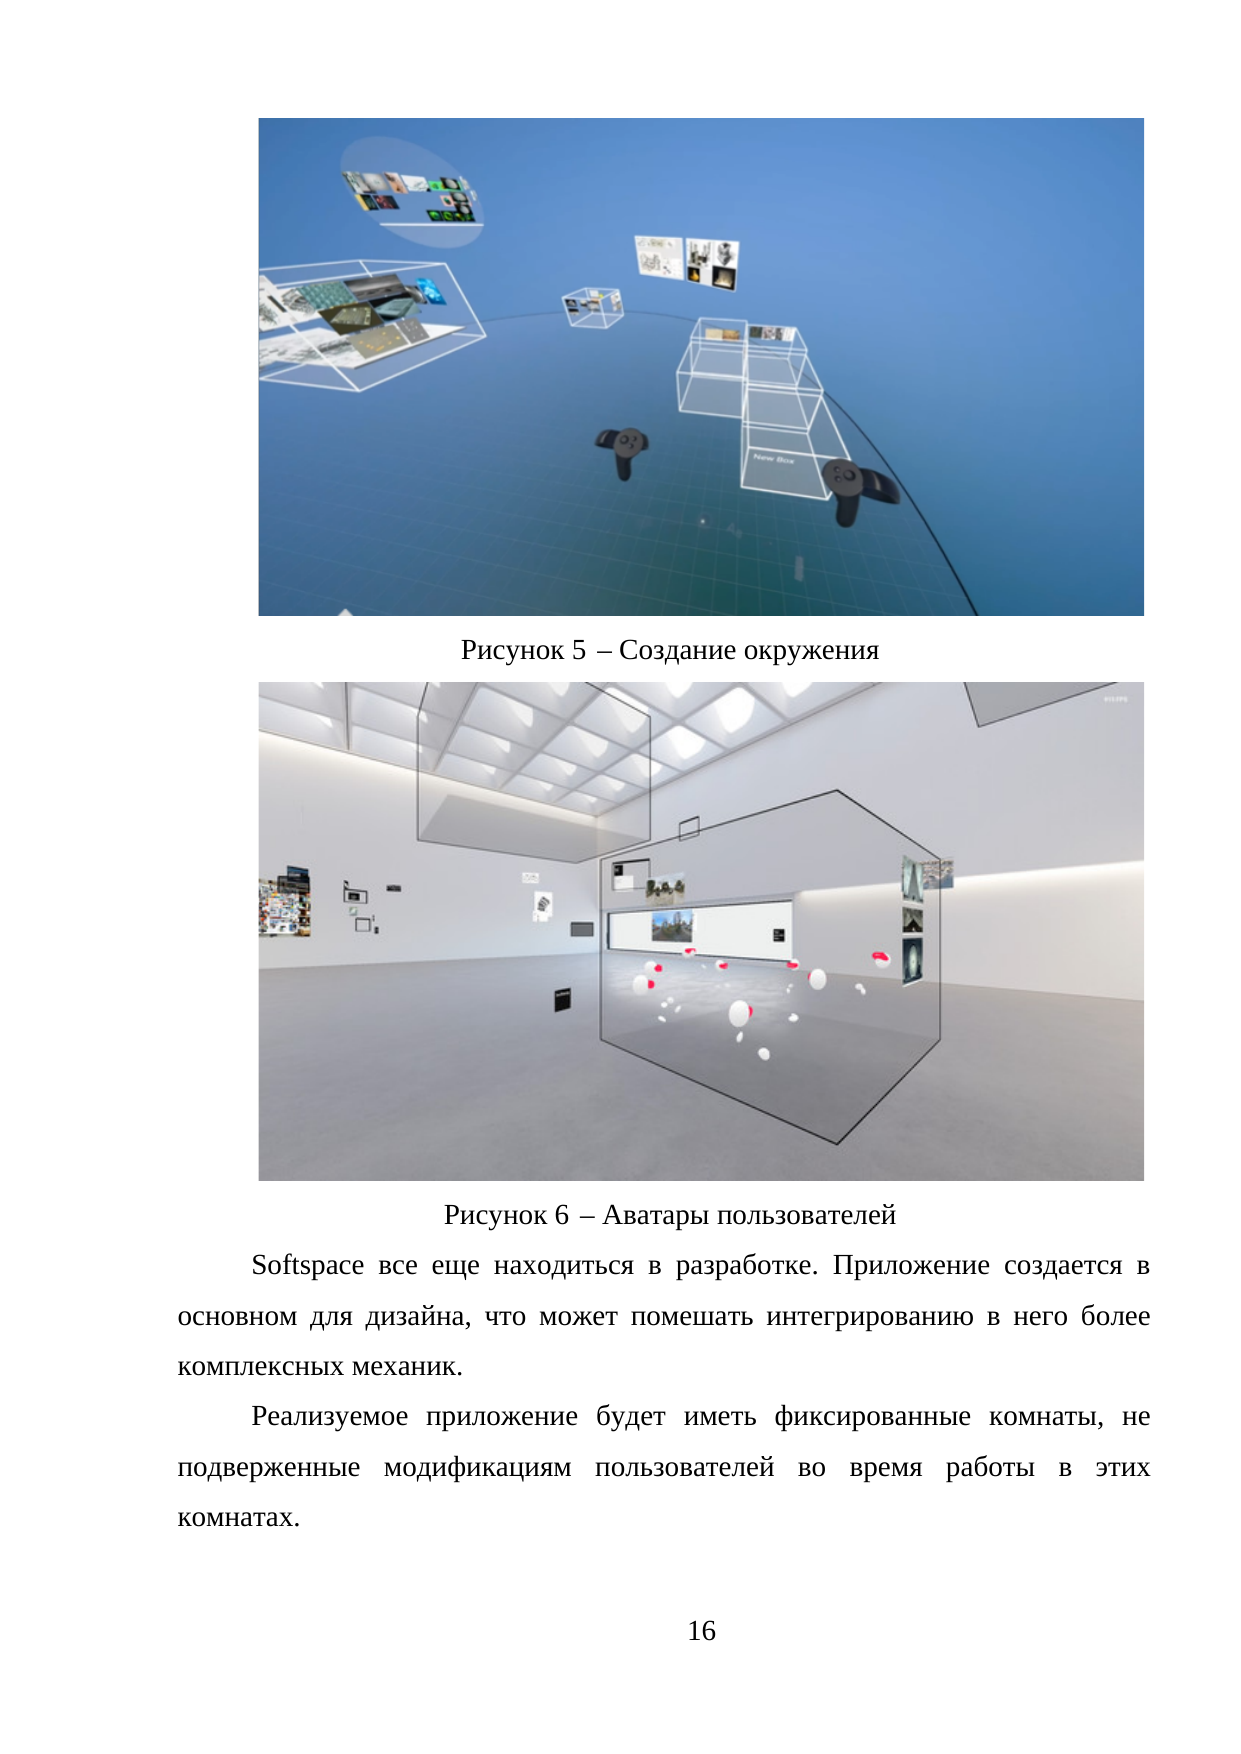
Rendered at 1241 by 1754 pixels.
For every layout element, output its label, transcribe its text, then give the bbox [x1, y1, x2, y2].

text Реализуемое приложение будет иметь фиксированные комнаты, не подверженные модификациям пользователей во время работы в этих комнатах. [177, 1398, 1152, 1532]
picture [258, 118, 1145, 616]
text – Создание окружения [177, 632, 1152, 666]
text – Аватары пользователей [177, 1197, 1152, 1231]
picture [258, 682, 1145, 1181]
text Softspace все еще находиться в разработке. Приложение создается в основном для дизайна, что может помешать интегрированию в него более комплексных механик. [177, 1247, 1152, 1382]
